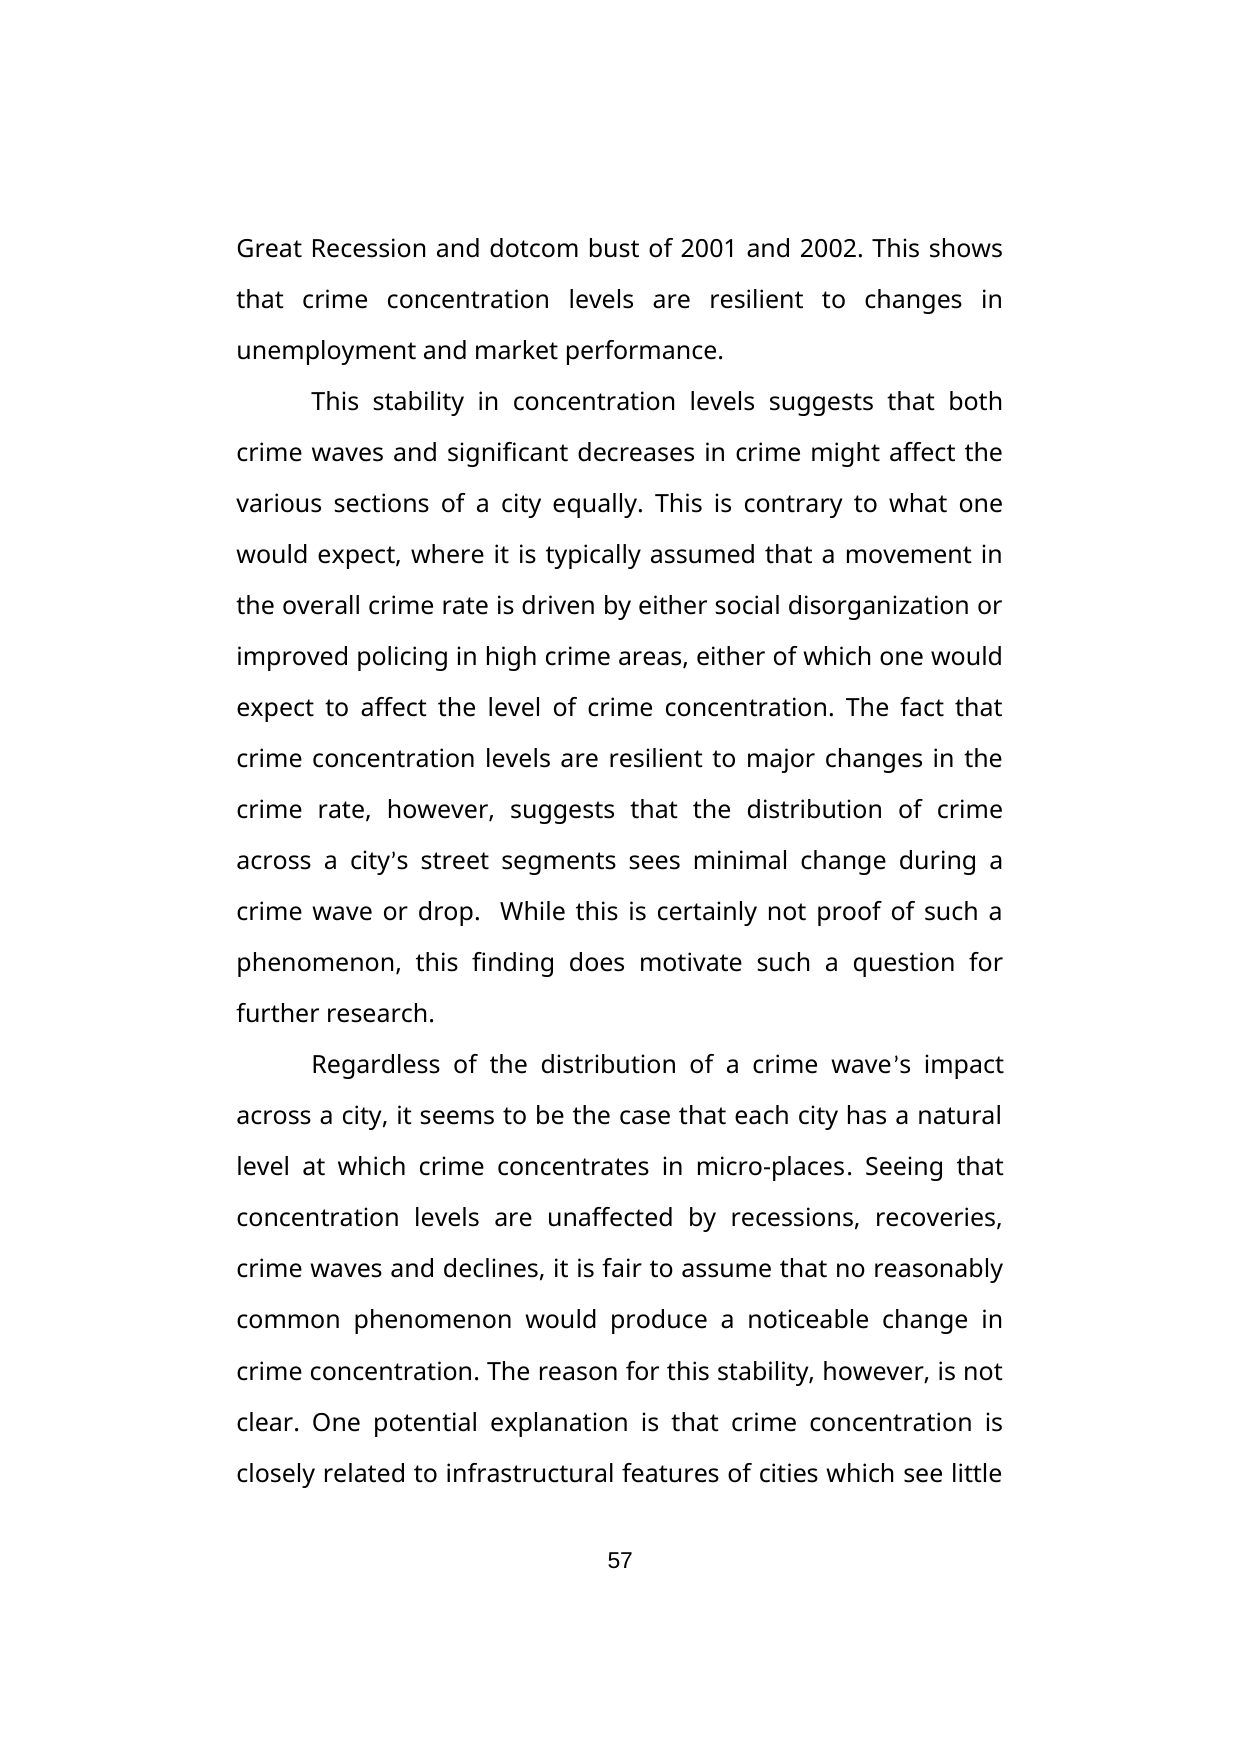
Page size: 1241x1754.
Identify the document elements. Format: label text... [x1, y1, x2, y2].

text This stability in concentration levels suggests that both crime waves and significant decreases in crime might affect the various sections of a city equally. This is contrary to what one would expect, where it is typically assumed that a movement in the overall crime rate is driven by either social disorganization or improved policing in high crime areas, either of which one would expect to affect the level of crime concentration. The fact that crime concentration levels are resilient to major changes in the crime rate, however, suggests that the distribution of crime across a city’s street segments sees minimal change during a crime wave or drop. While this is certainly not proof of such a phenomenon, this finding does motivate such a question for further research. [236, 383, 1004, 1030]
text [236, 1047, 1004, 1489]
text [236, 230, 1004, 366]
